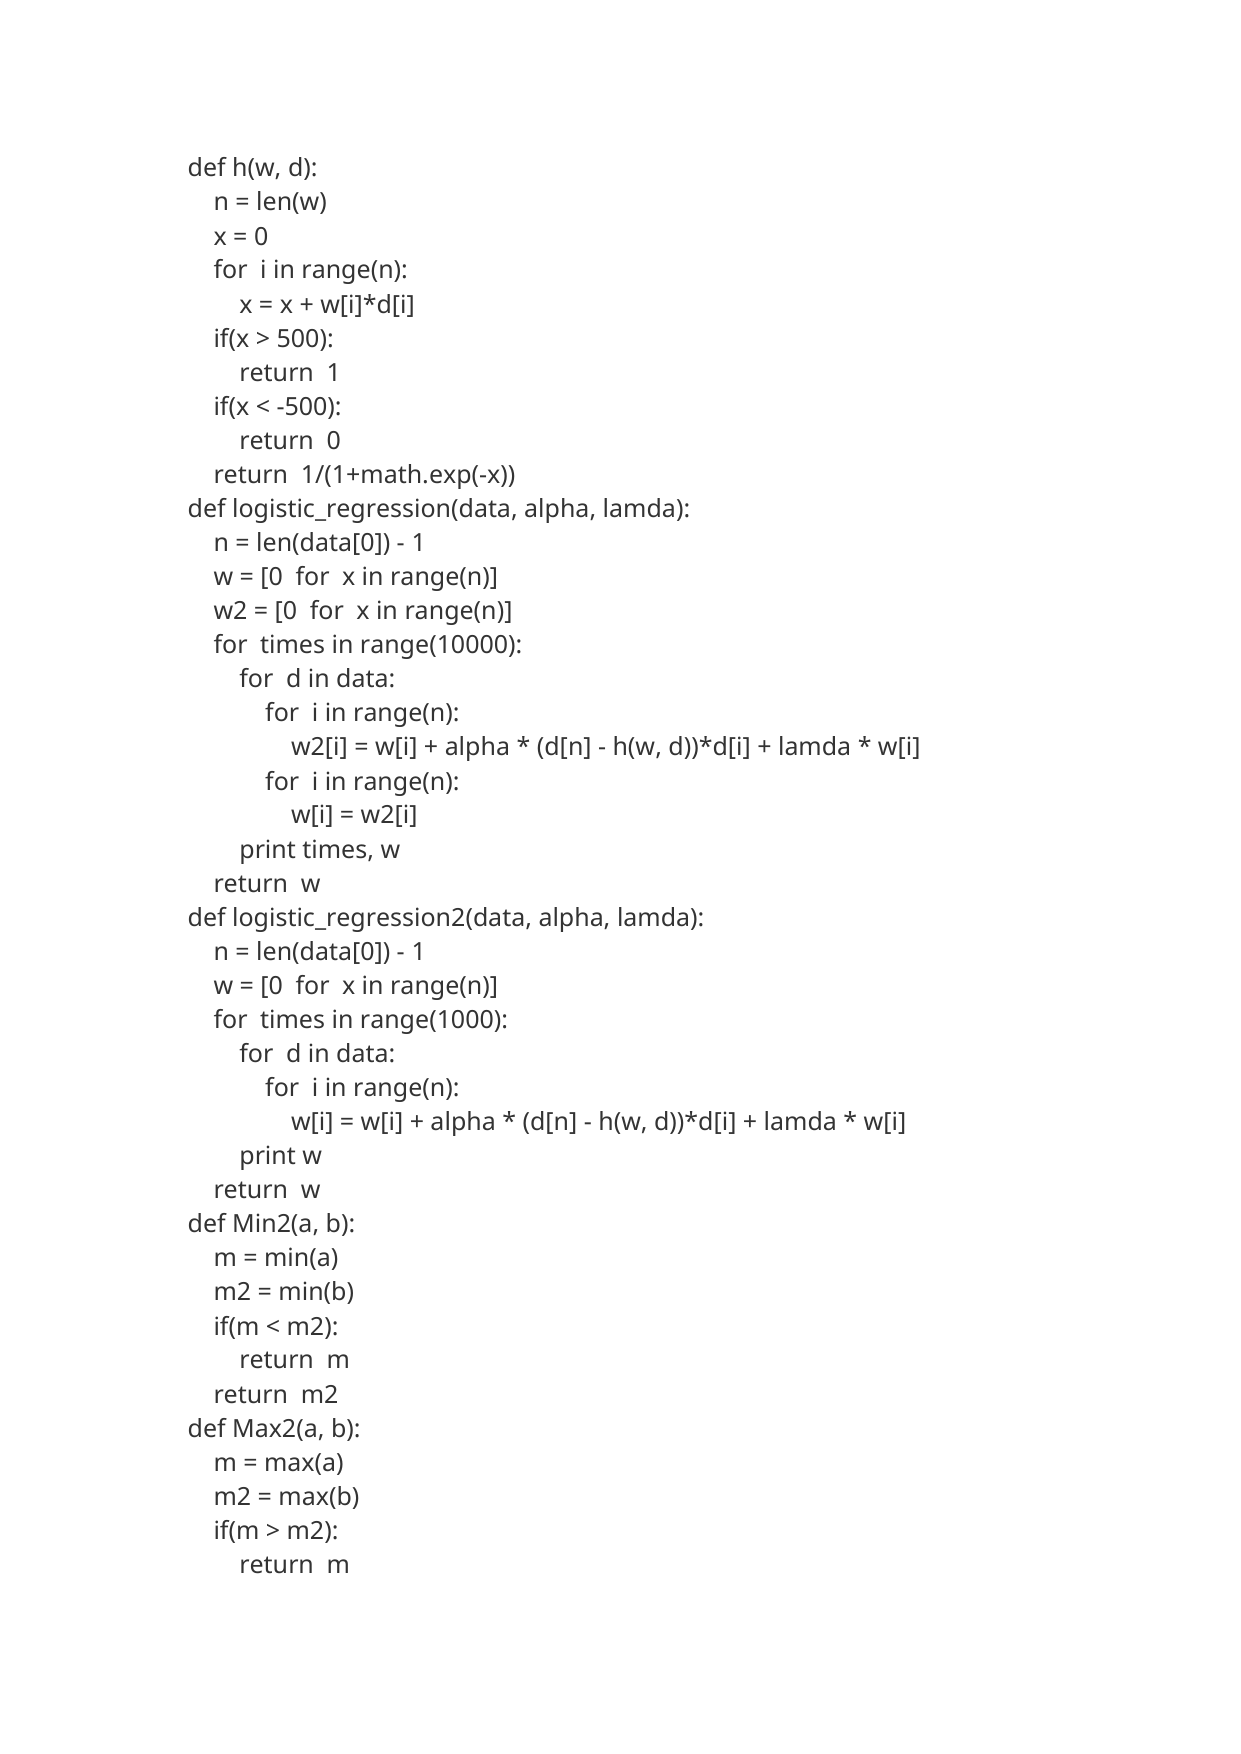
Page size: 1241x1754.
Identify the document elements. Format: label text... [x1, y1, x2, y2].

text x = 0 [187, 218, 1053, 252]
text w2[i] = w[i] + alpha * (d[n] - h(w, d))*d[i] + lamda * w[i] [187, 729, 1053, 763]
text m = max(a) [187, 1444, 1053, 1478]
text x = x + w[i]*d[i] [187, 286, 1053, 320]
text n = len(data[0]) - 1 [187, 933, 1053, 967]
text for i in range(n): [187, 1070, 1053, 1104]
text if(m > m2): [187, 1512, 1053, 1547]
text if(x > 500): [187, 320, 1053, 354]
text return m2 [187, 1376, 1053, 1410]
text w2 = [0 for x in range(n)] [187, 593, 1053, 627]
text m2 = max(b) [187, 1478, 1053, 1512]
text def logistic_regression2(data, alpha, lamda): [187, 899, 1053, 933]
text def logistic_regression(data, alpha, lamda): [187, 491, 1053, 525]
text n = len(w) [187, 184, 1053, 218]
text if(m < m2): [187, 1308, 1053, 1342]
text return w [187, 1172, 1053, 1206]
text def h(w, d): [187, 150, 1053, 184]
text for i in range(n): [187, 252, 1053, 286]
text return 1 [187, 354, 1053, 388]
text w = [0 for x in range(n)] [187, 559, 1053, 593]
text def Max2(a, b): [187, 1410, 1053, 1444]
text print w [187, 1138, 1053, 1172]
text return 0 [187, 422, 1053, 457]
text m = min(a) [187, 1240, 1053, 1274]
text for d in data: [187, 661, 1053, 695]
text n = len(data[0]) - 1 [187, 525, 1053, 559]
text def Min2(a, b): [187, 1206, 1053, 1240]
text if(x < -500): [187, 388, 1053, 422]
text w = [0 for x in range(n)] [187, 967, 1053, 1002]
text for times in range(1000): [187, 1002, 1053, 1036]
text m2 = min(b) [187, 1274, 1053, 1308]
text return m [187, 1547, 1053, 1581]
text for times in range(10000): [187, 627, 1053, 661]
text for i in range(n): [187, 763, 1053, 797]
text w[i] = w[i] + alpha * (d[n] - h(w, d))*d[i] + lamda * w[i] [187, 1104, 1053, 1138]
text for i in range(n): [187, 695, 1053, 729]
text print times, w [187, 831, 1053, 865]
text return w [187, 865, 1053, 899]
text for d in data: [187, 1036, 1053, 1070]
text return 1/(1+math.exp(-x)) [187, 457, 1053, 491]
text w[i] = w2[i] [187, 797, 1053, 831]
text return m [187, 1342, 1053, 1376]
